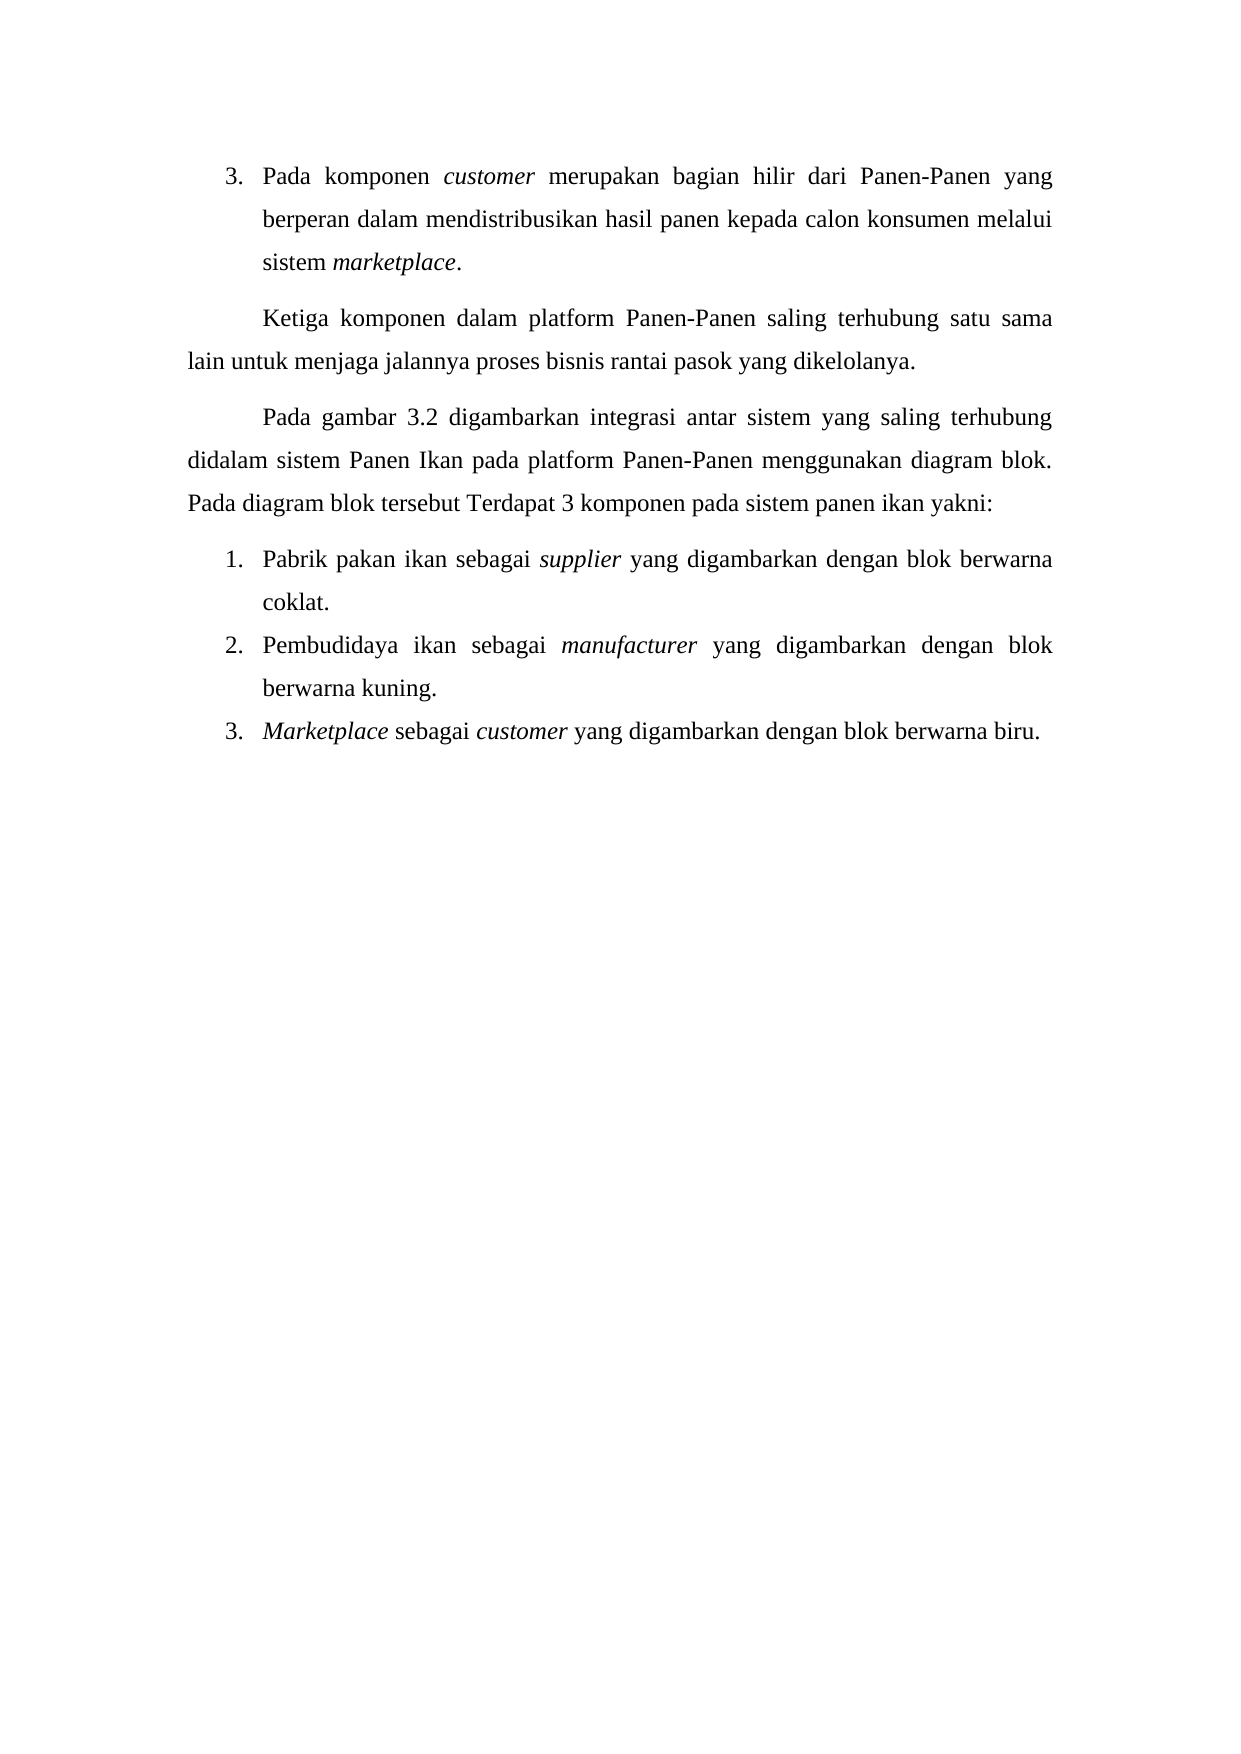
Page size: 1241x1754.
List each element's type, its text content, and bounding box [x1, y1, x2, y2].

list Marketplace sebagai customer yang digambarkan dengan blok berwarna biru. [225, 716, 1053, 745]
list Pembudidaya ikan sebagai manufacturer yang digambarkan dengan blok berwarna kuning. [225, 630, 1053, 702]
text Ketiga komponen dalam platform Panen-Panen saling terhubung satu sama lain untuk menjaga jalannya proses bisnis rantai pasok yang dikelolanya. [187, 303, 1053, 375]
text Pada gambar 3.2 digambarkan integrasi antar sistem yang saling terhubung didalam sistem Panen Ikan pada platform Panen-Panen menggunakan diagram blok. Pada diagram blok tersebut Terdapat 3 komponen pada sistem panen ikan yakni: [187, 402, 1053, 517]
list Pabrik pakan ikan sebagai supplier yang digambarkan dengan blok berwarna coklat. [225, 544, 1053, 616]
list Pada komponen customer merupakan bagian hilir dari Panen-Panen yang berperan dalam mendistribusikan hasil panen kepada calon konsumen melalui sistem marketplace. [225, 161, 1053, 276]
